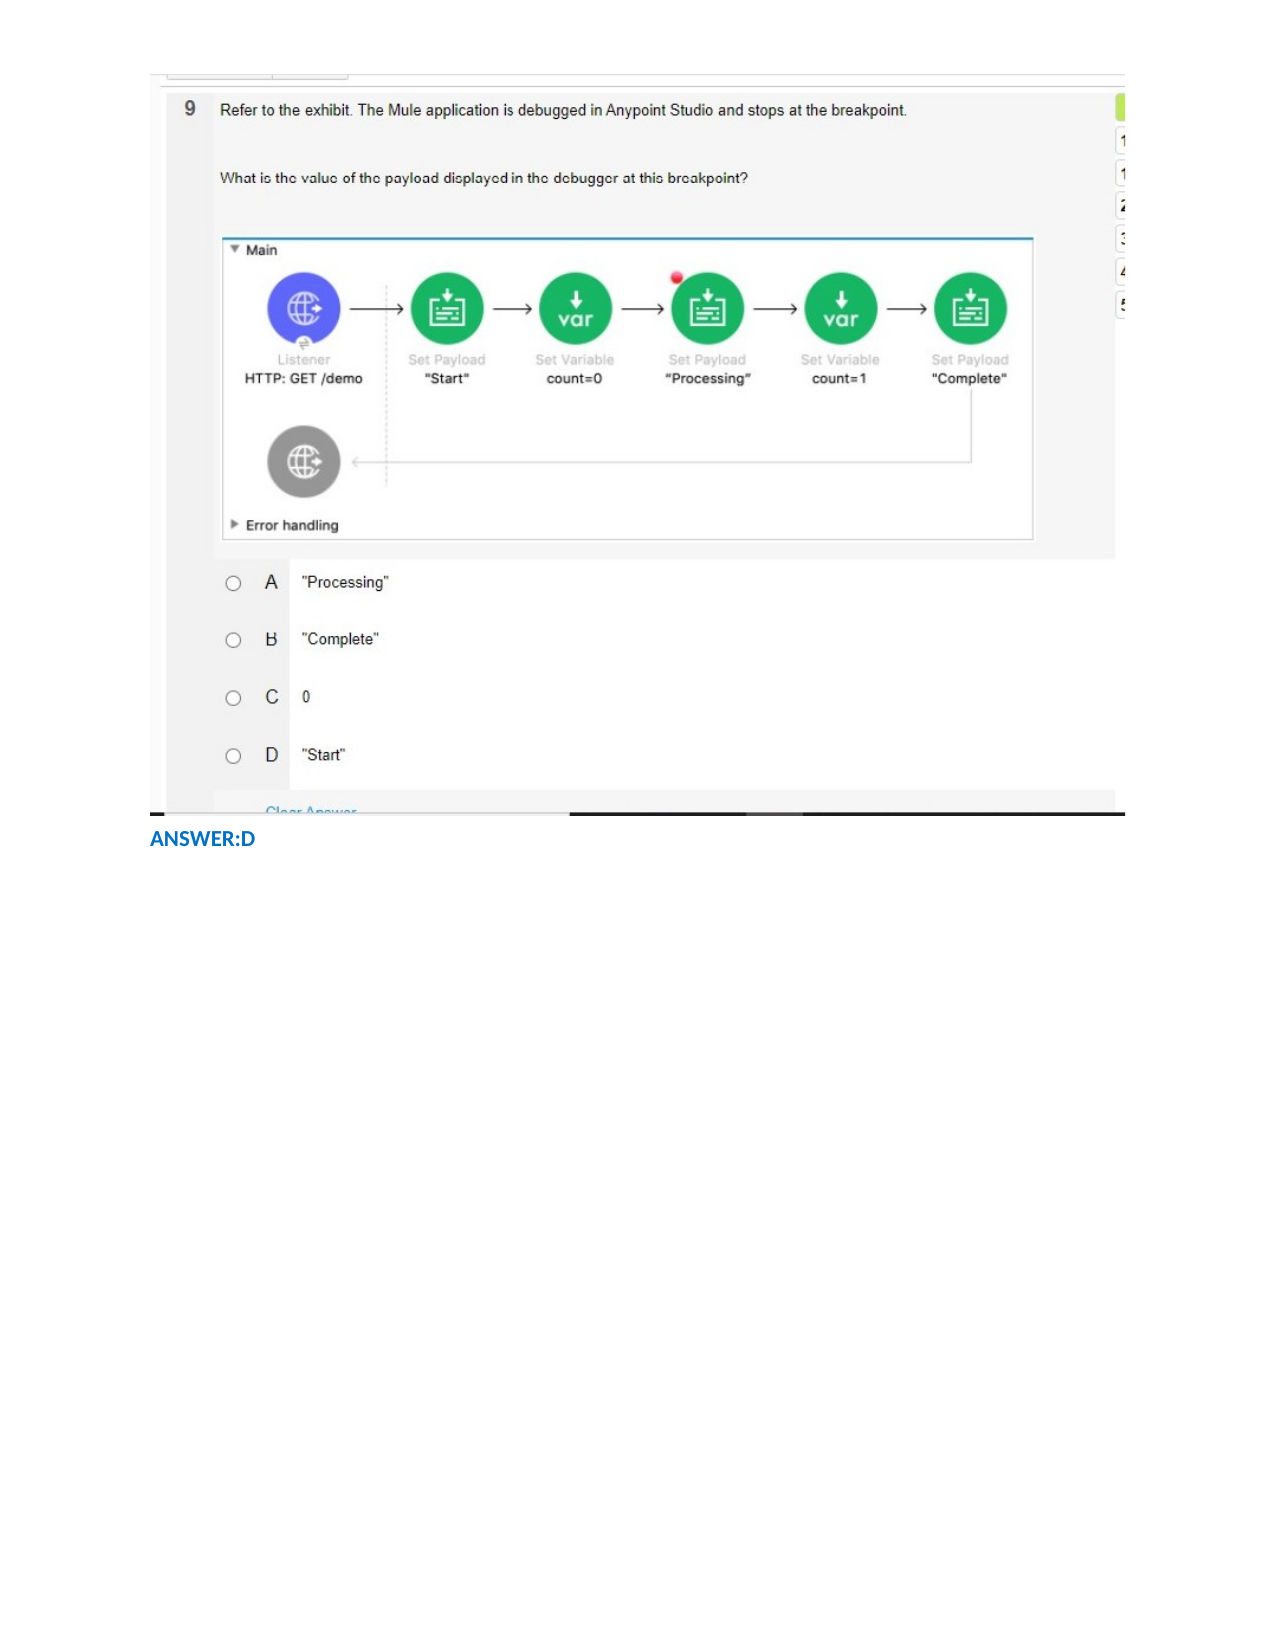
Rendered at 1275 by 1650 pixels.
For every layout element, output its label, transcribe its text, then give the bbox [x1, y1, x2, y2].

text ANSWER: D ANSWER: C ANSWER: D ANSWER: D ANSWER: D ANSWER: C ANSWER:D [150, 816, 1125, 852]
picture [150, 73, 1125, 816]
